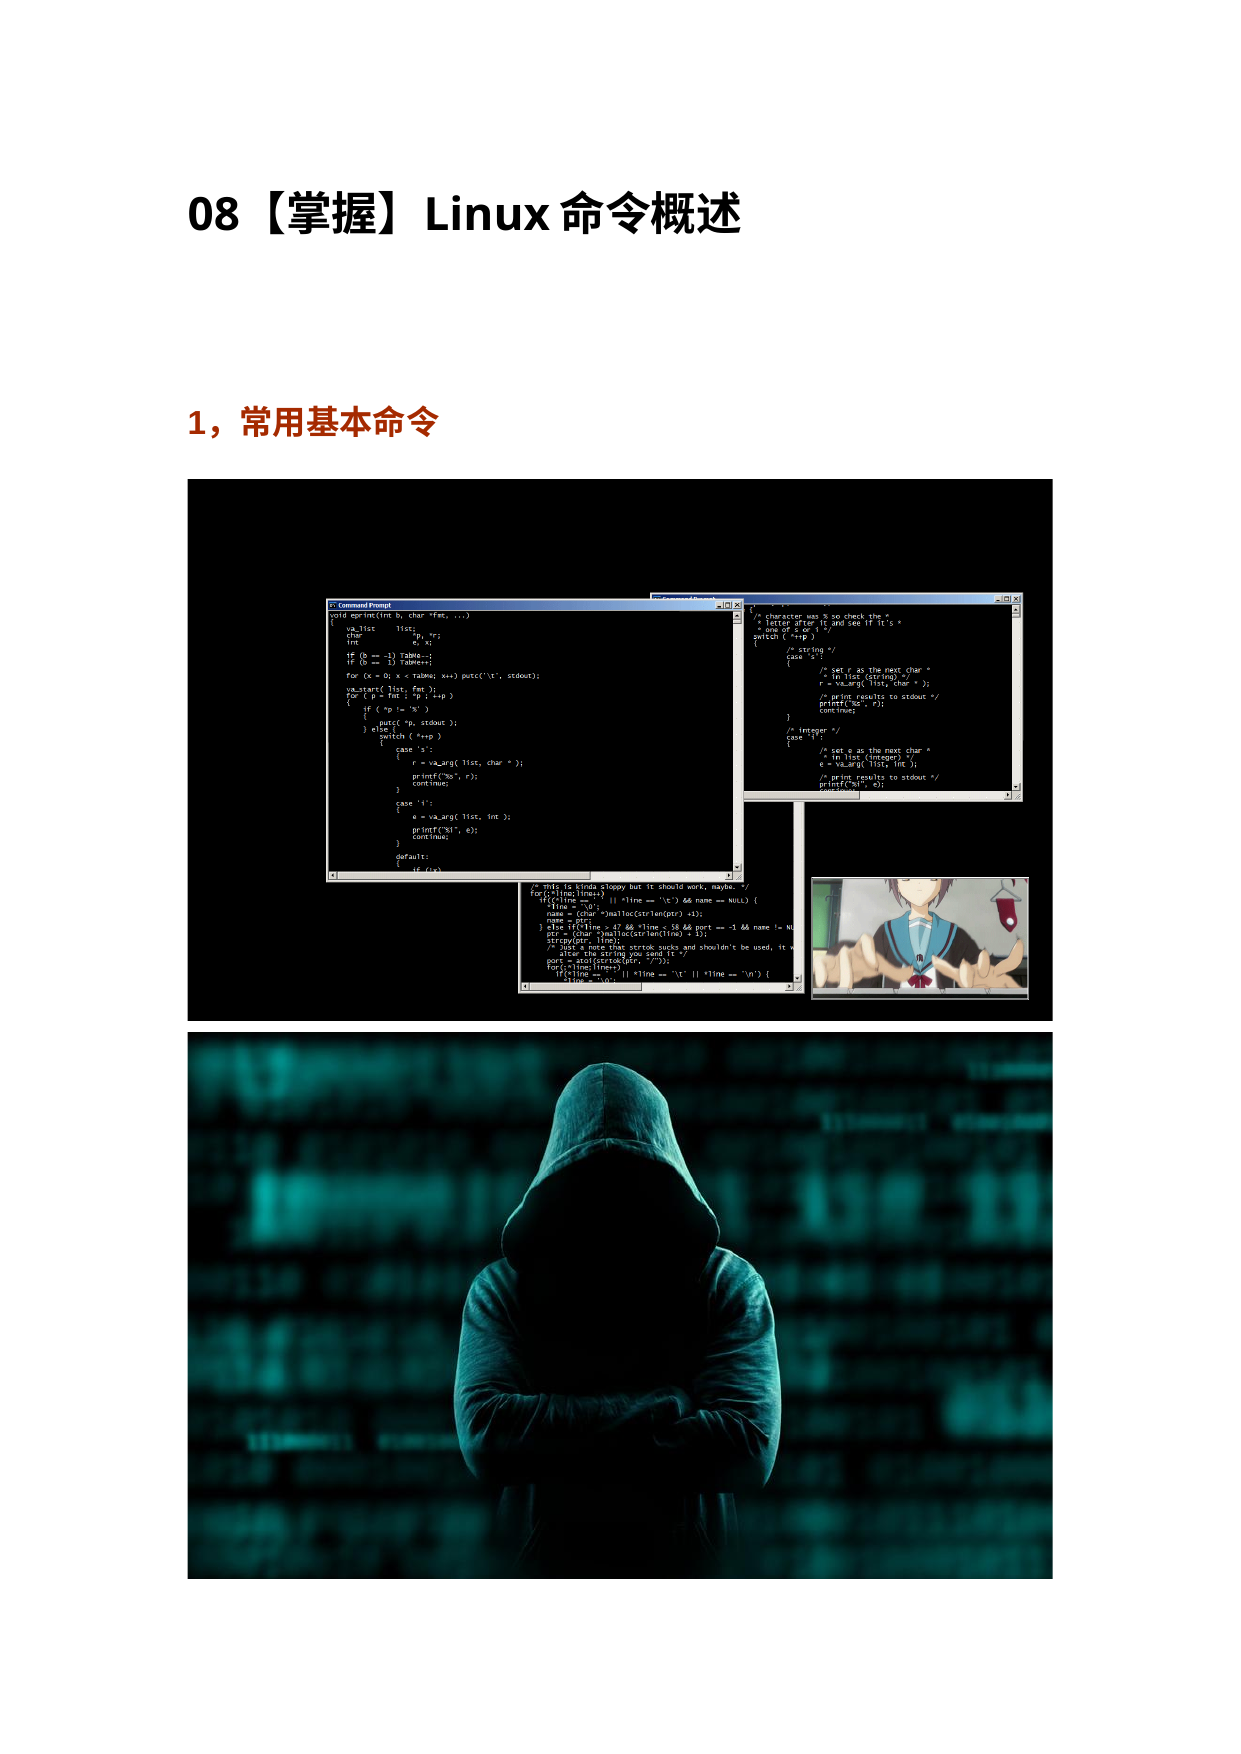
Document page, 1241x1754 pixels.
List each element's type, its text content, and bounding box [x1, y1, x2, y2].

picture [187, 479, 1053, 1021]
subtitle 1，常用基本命令 [187, 388, 1053, 453]
subtitle 08【掌握】Linux命令概述 [187, 162, 1053, 259]
picture [187, 1032, 1053, 1579]
